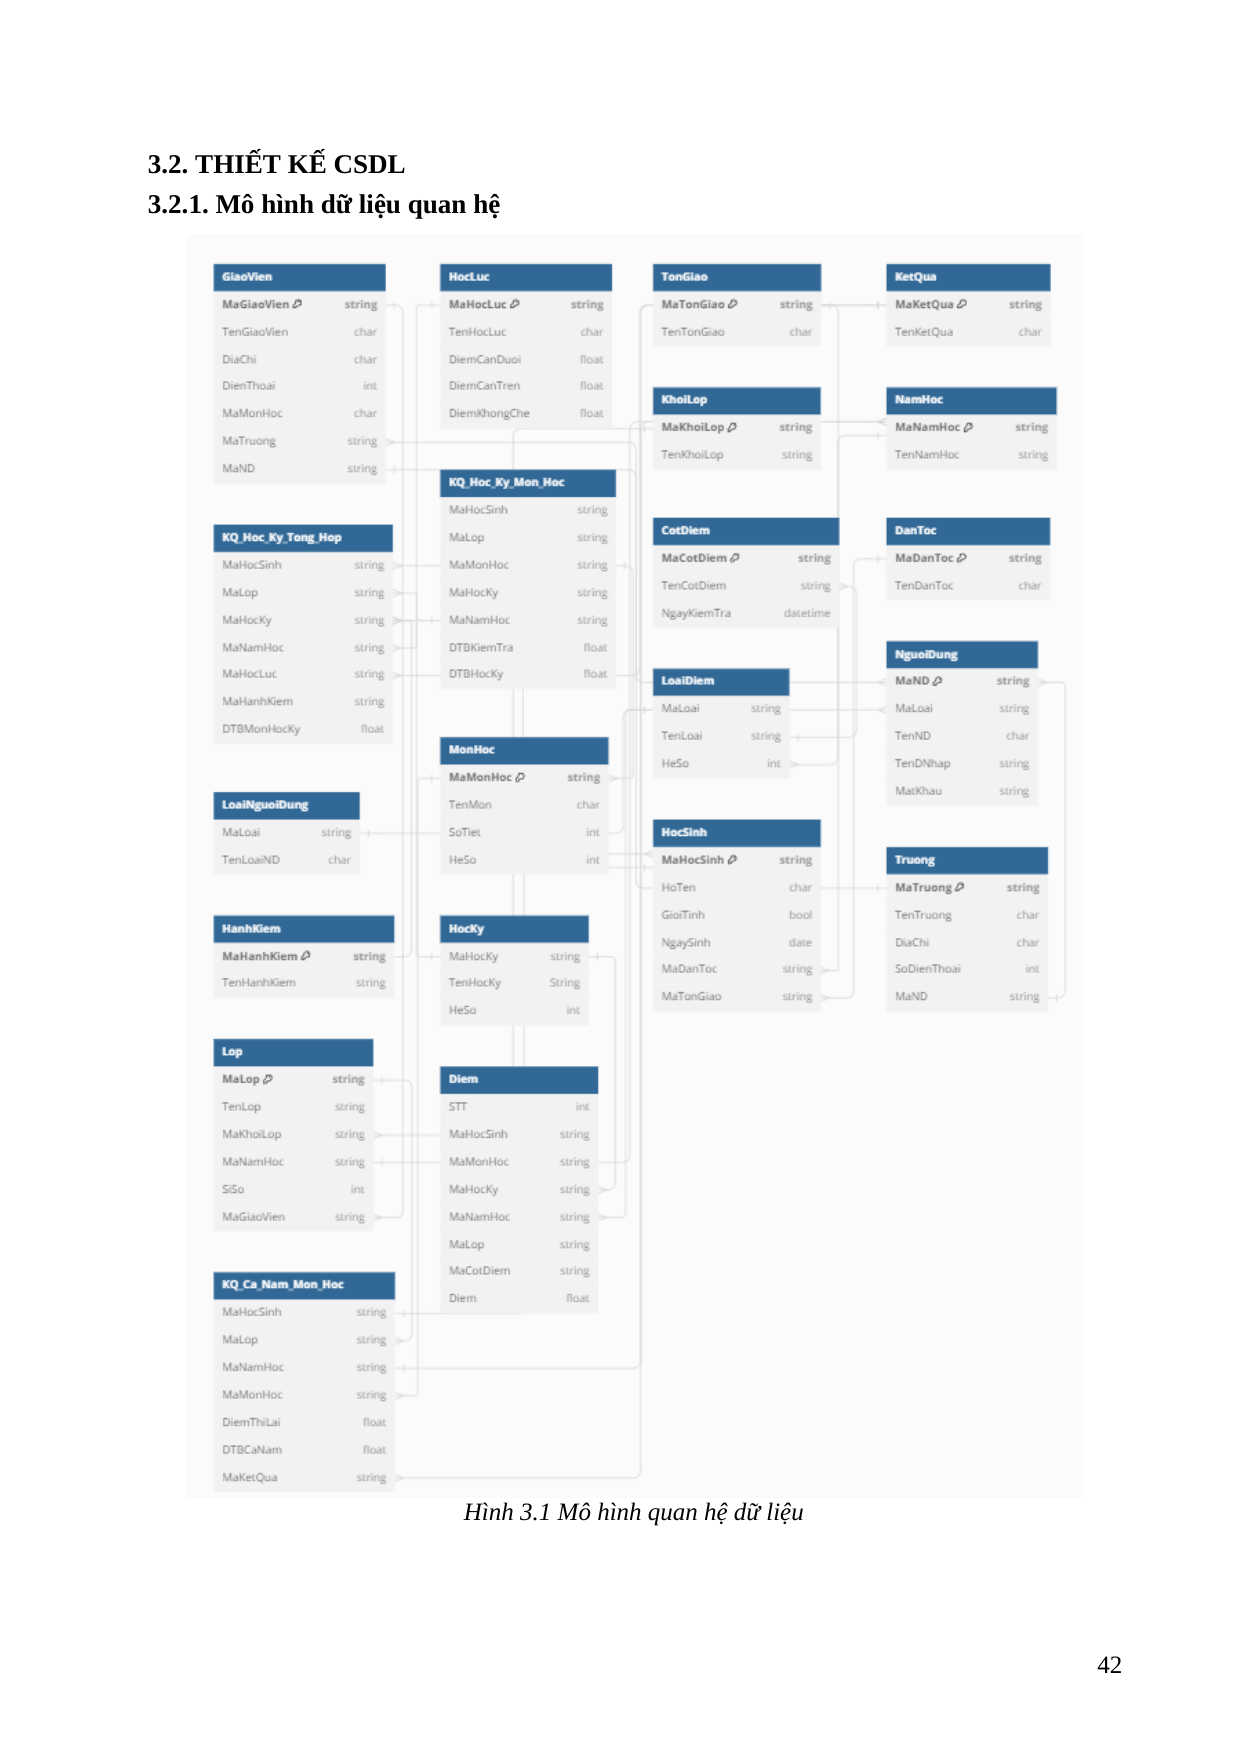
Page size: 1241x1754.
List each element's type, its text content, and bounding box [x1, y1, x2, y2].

subtitle 3.2.1. Mô hình dữ liệu quan hệ [148, 188, 1122, 219]
subtitle Hình 3.1 Mô hình quan hệ dữ liệu [148, 1497, 1122, 1526]
subtitle 3.2. THIẾT KẾ CSDL [148, 148, 1122, 179]
picture [186, 234, 1084, 1498]
